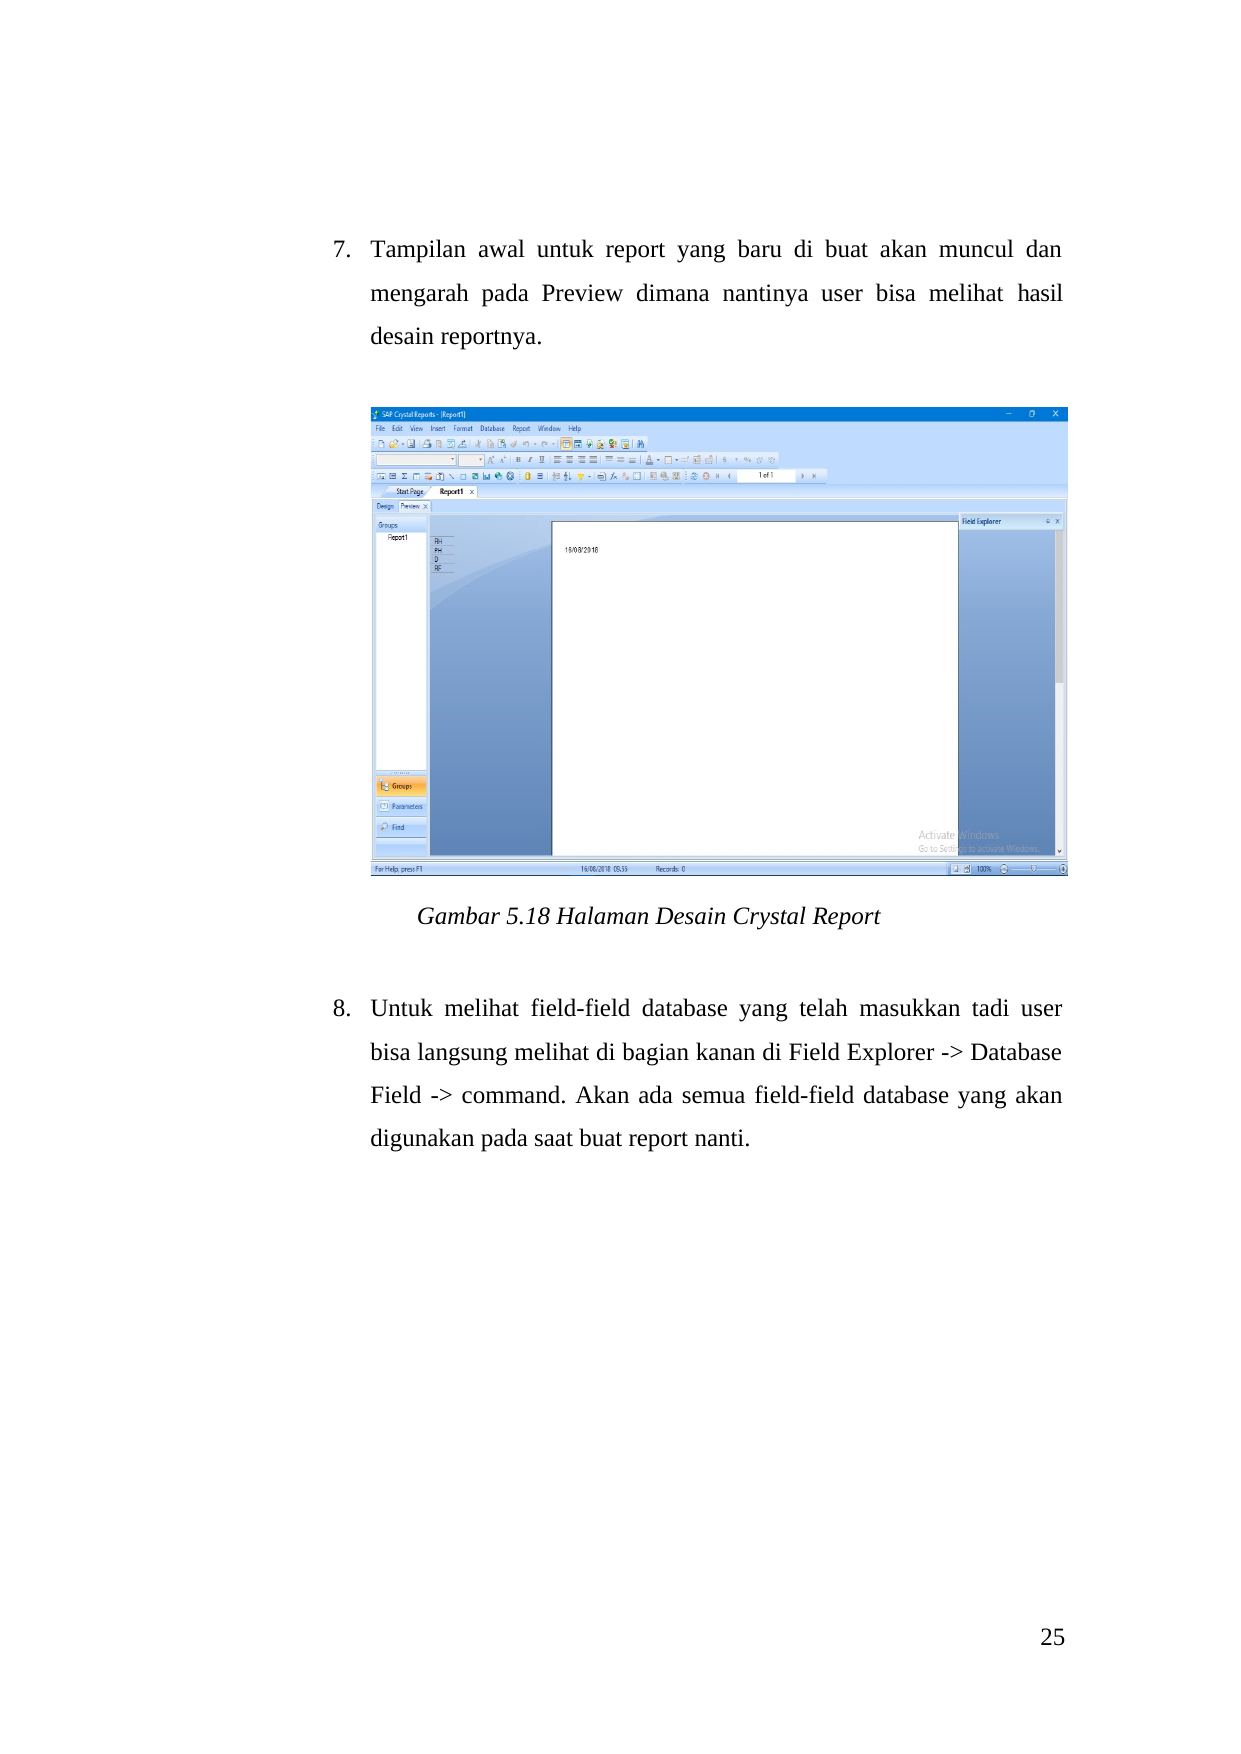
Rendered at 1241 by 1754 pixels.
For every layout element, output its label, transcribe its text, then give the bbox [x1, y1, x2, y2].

list Untuk melihat field-field database yang telah masukkan tadi user bisa langsung melihat di bagian kanan di Field Explorer -> Database Field -> command. Akan ada semua field-field database yang akan digunakan pada saat buat report nanti. [333, 993, 1063, 1152]
list Tampilan awal untuk report yang baru di buat akan muncul dan mengarah pada Preview dimana nantinya user bisa melihat hasil desain reportnya. [333, 234, 1063, 349]
picture [370, 407, 1068, 876]
text Gambar 5.18 Halaman Desain Crystal Report [235, 901, 1064, 930]
